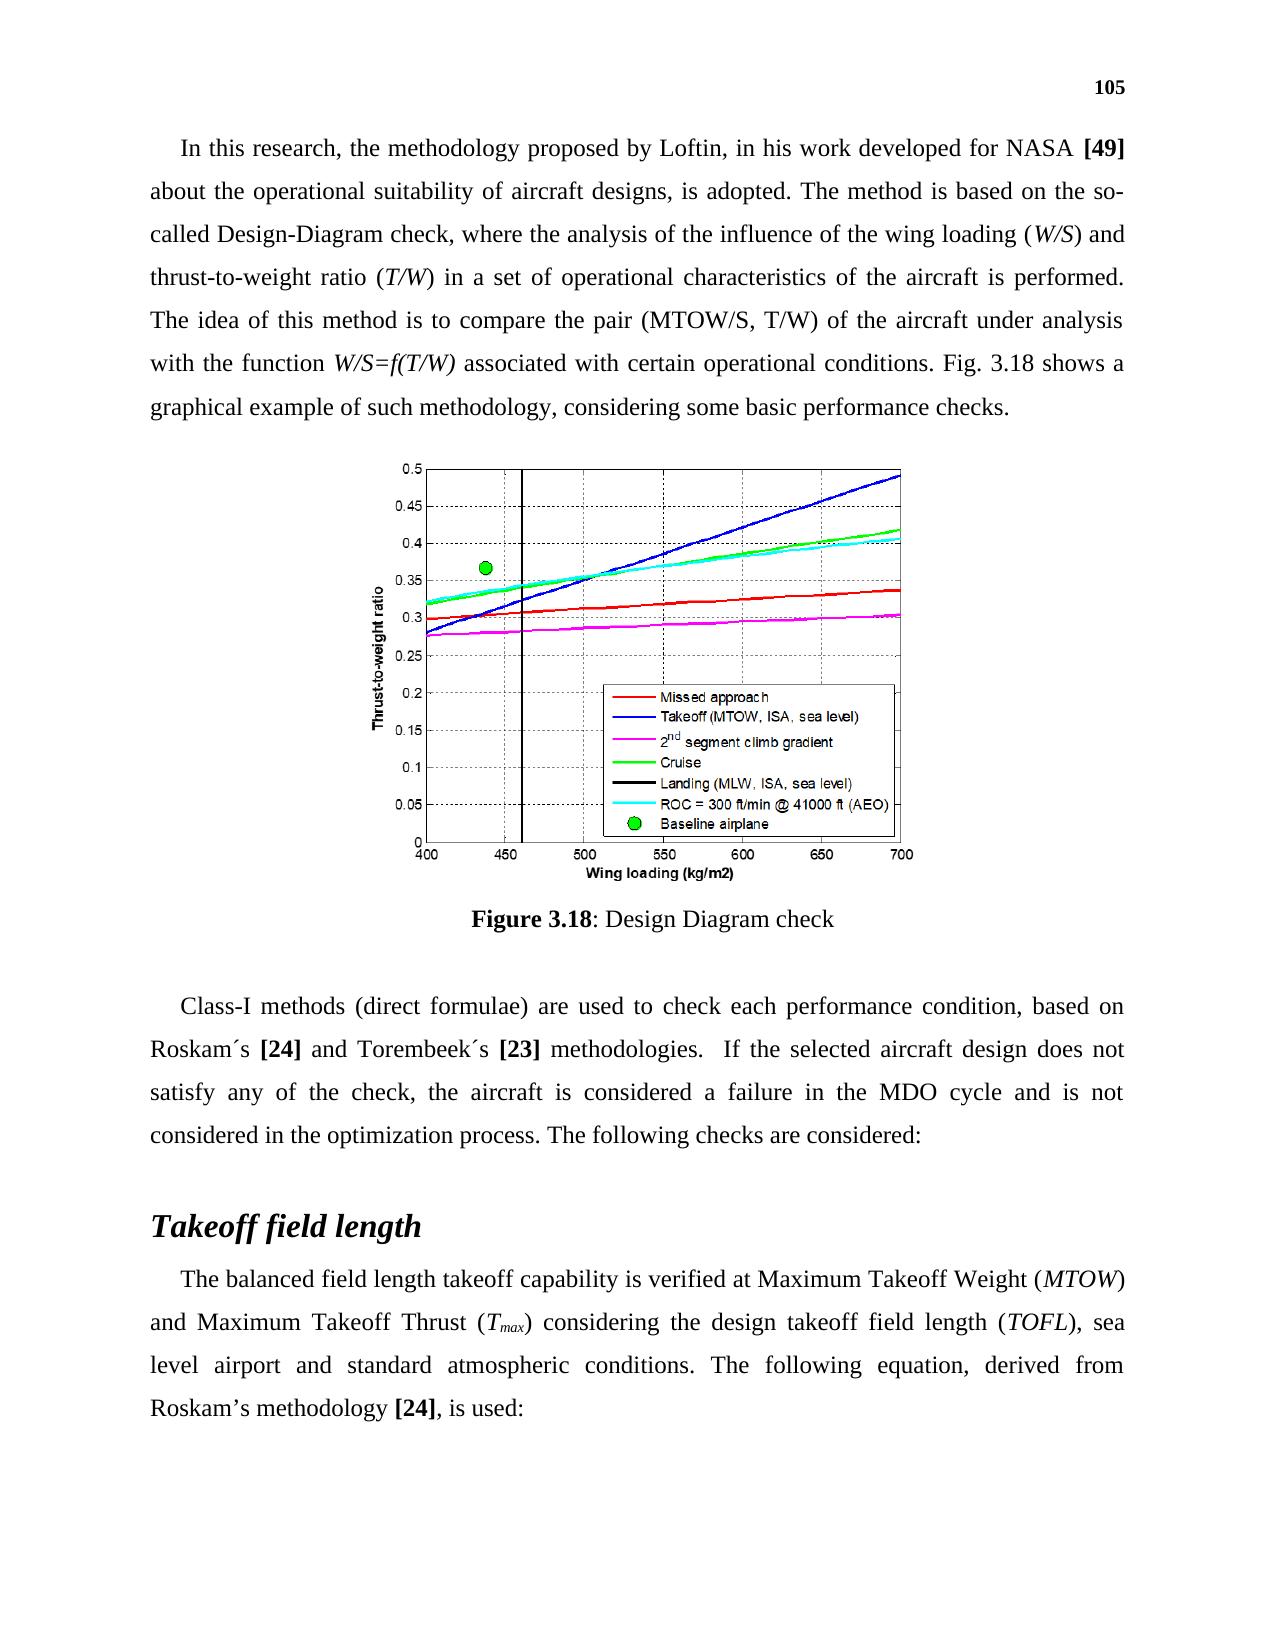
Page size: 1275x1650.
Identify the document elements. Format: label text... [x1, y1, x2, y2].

list The balanced field length takeoff capability is verified at Maximum Takeoff Weight (MTOW) and Maximum Takeoff Thrust (Tmax) considering the design takeoff field length (TOFL), sea level airport and standard atmospheric conditions. The following equation, derived from Roskam’s methodology , is used: [150, 1264, 1125, 1422]
list In this research, the methodology proposed by Loftin, in his work developed for NASA about the operational suitability of aircraft designs, is adopted. The method is based on the so-called Design-Diagram check, where the analysis of the influence of the wing loading (W/S) and thrust-to-weight ratio (T/W) in a set of operational characteristics of the aircraft is performed. The idea of this method is to compare the pair (MTOW/S, T/W) of the aircraft under analysis with the function W/S=f(T/W) associated with certain operational conditions. Fig. 3.18 shows a graphical example of such methodology, considering some basic performance checks. [150, 133, 1125, 420]
text Takeoff field length [150, 1206, 1125, 1245]
picture [346, 434, 959, 893]
list Figure 3.18: Design Diagram check [150, 904, 1125, 933]
list Class-I methods (direct formulae) are used to check each performance condition, based on Roskam´s and Torembeek´s methodologies. If the selected aircraft design does not satisfy any of the check, the aircraft is considered a failure in the MDO cycle and is not considered in the optimization process. The following checks are considered: [150, 991, 1125, 1149]
